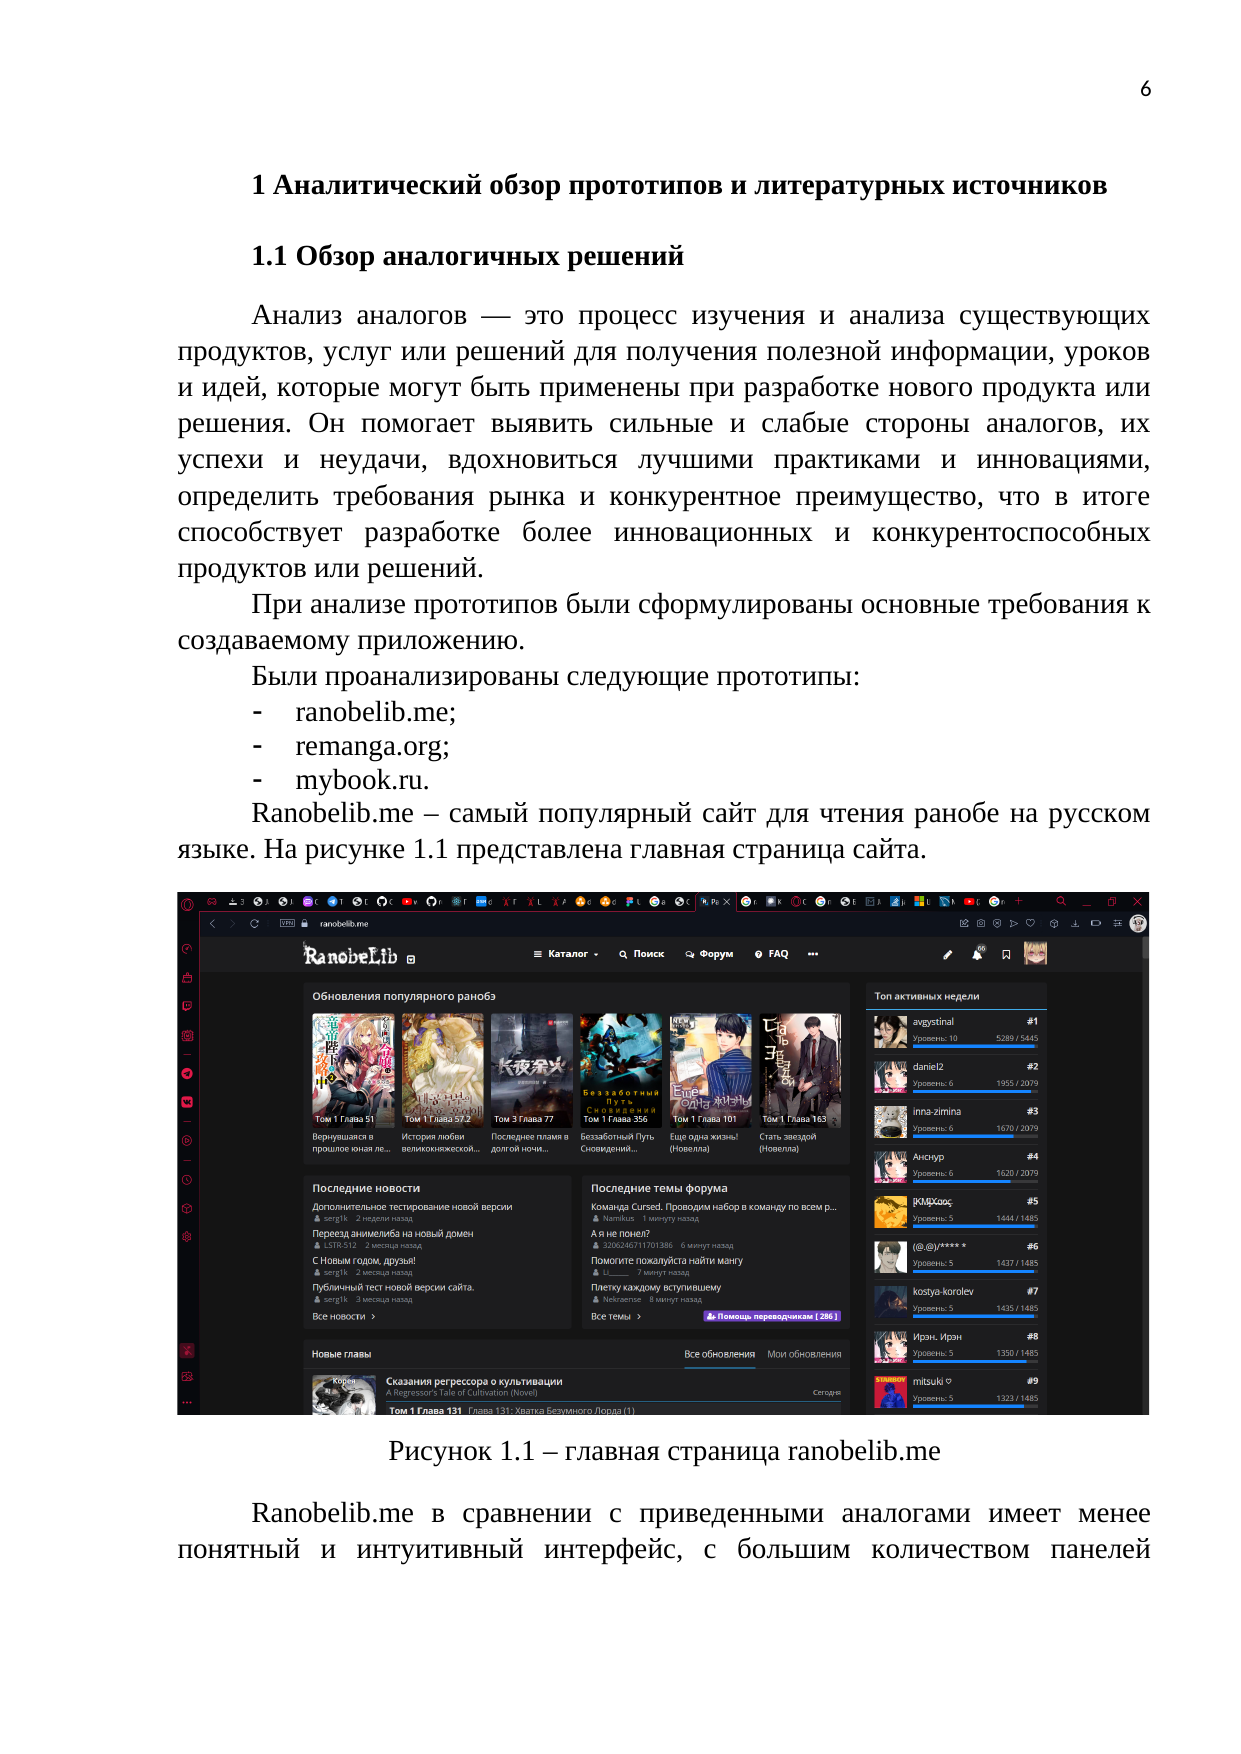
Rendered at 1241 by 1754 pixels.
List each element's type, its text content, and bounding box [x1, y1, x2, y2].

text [177, 1495, 1152, 1564]
text При анализе прототипов были сформулированы основные требования к создаваемому приложению. [177, 586, 1152, 656]
picture [177, 892, 1150, 1415]
list ranobelib.me; [252, 694, 1152, 728]
text Рисунок 1.1 – главная страница ranobelib.me [177, 1433, 1152, 1467]
text Были проанализированы следующие прототипы: [177, 658, 1152, 692]
list remanga.org; [252, 728, 1152, 762]
list mybook.ru. [252, 762, 1152, 796]
text Анализ аналогов — это процесс изучения и анализа существующих продуктов, услуг или решений для получения полезной информации, уроков и идей, которые могут быть применены при разработке нового продукта или решения. Он помогает выявить сильные и слабые стороны аналогов, их успехи и неудачи, вдохновиться лучшими практиками и инновациями, определить требования рынка и конкурентное преимущество, что в итоге способствует разработке более инновационных и конкурентоспособных продуктов или решений. [177, 297, 1152, 583]
subtitle Обзор аналогичных решений [177, 238, 1152, 272]
text Ranobelib.me – самый популярный сайт для чтения ранобе на русском языке. На рисунке 1.1 представлена главная страница сайта. [177, 796, 1152, 865]
subtitle Аналитический обзор прототипов и литературных источников [177, 167, 1152, 201]
